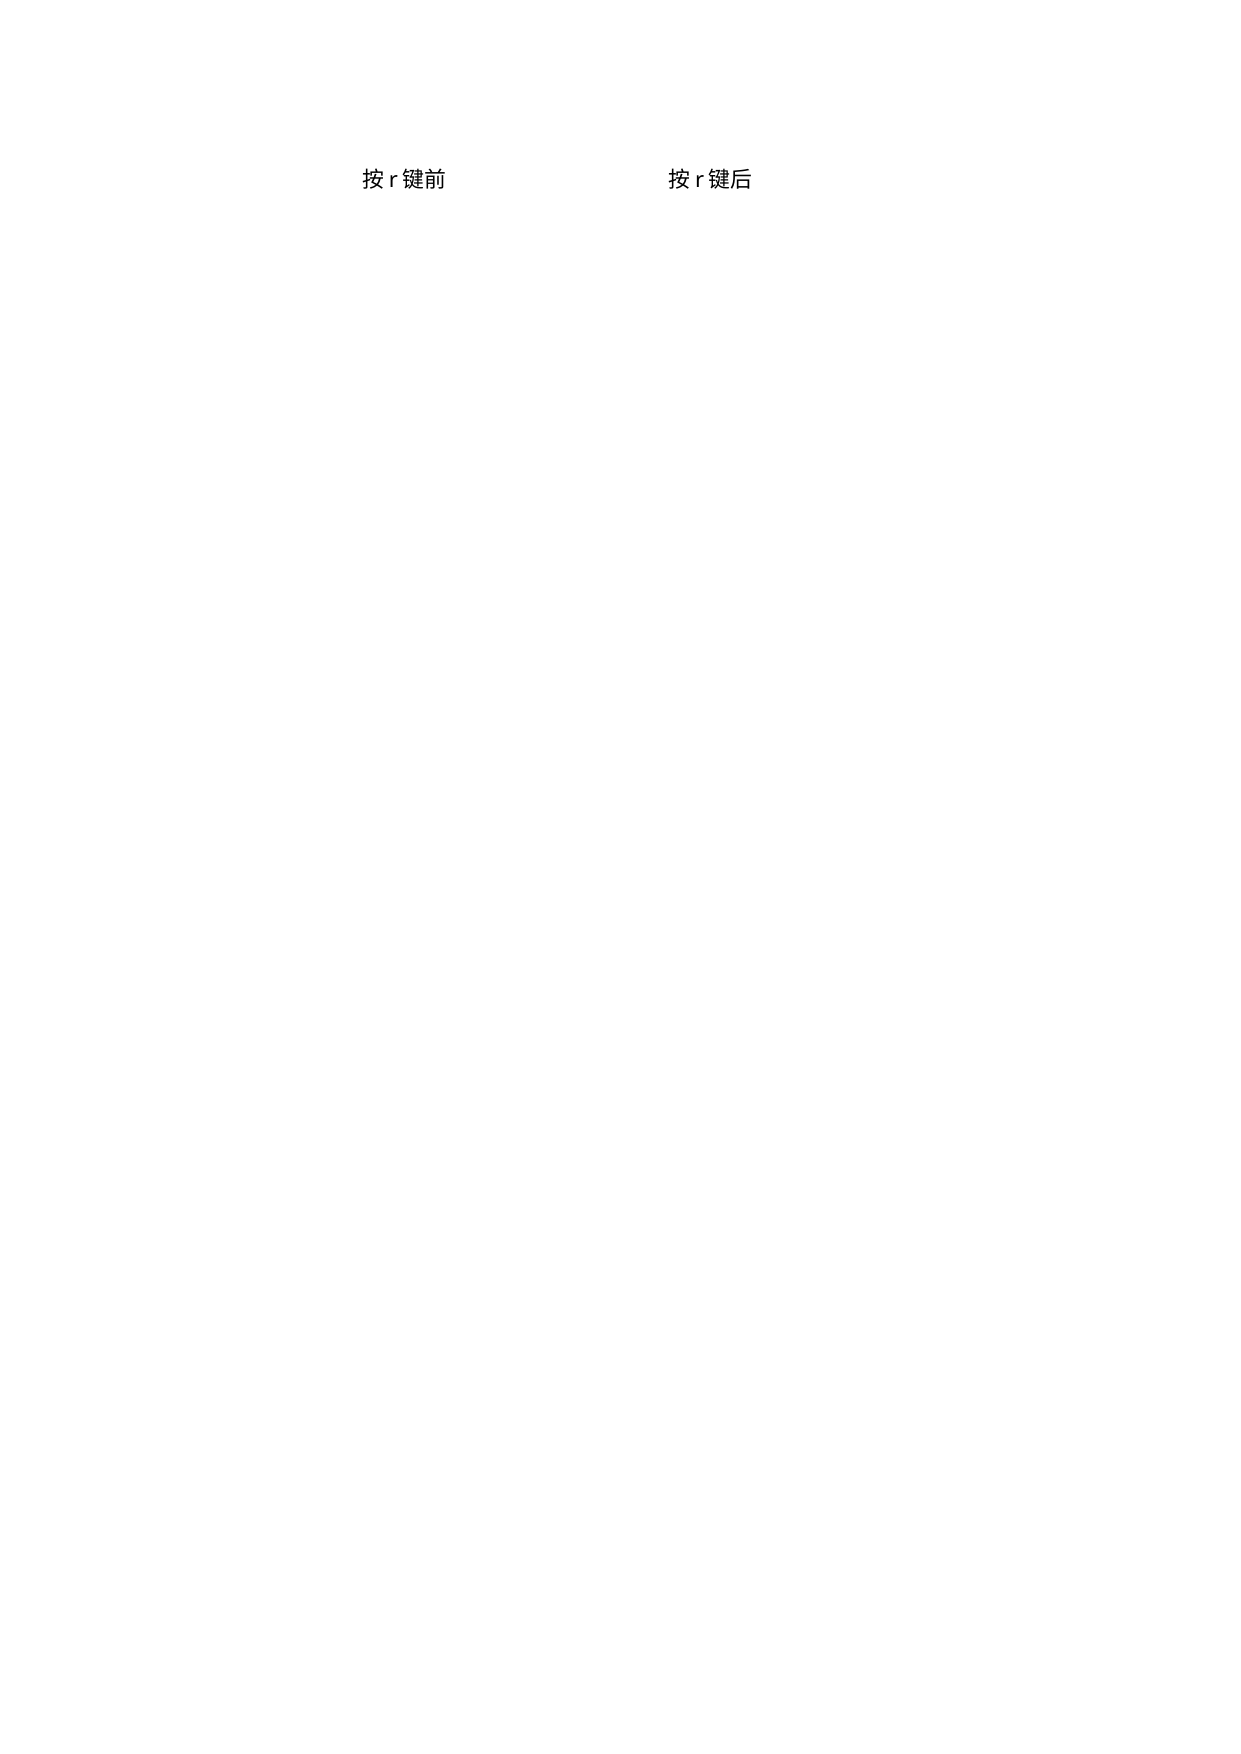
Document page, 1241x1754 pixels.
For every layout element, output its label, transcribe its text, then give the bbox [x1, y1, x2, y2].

text 按r键前 按r键后 [231, 162, 1053, 194]
